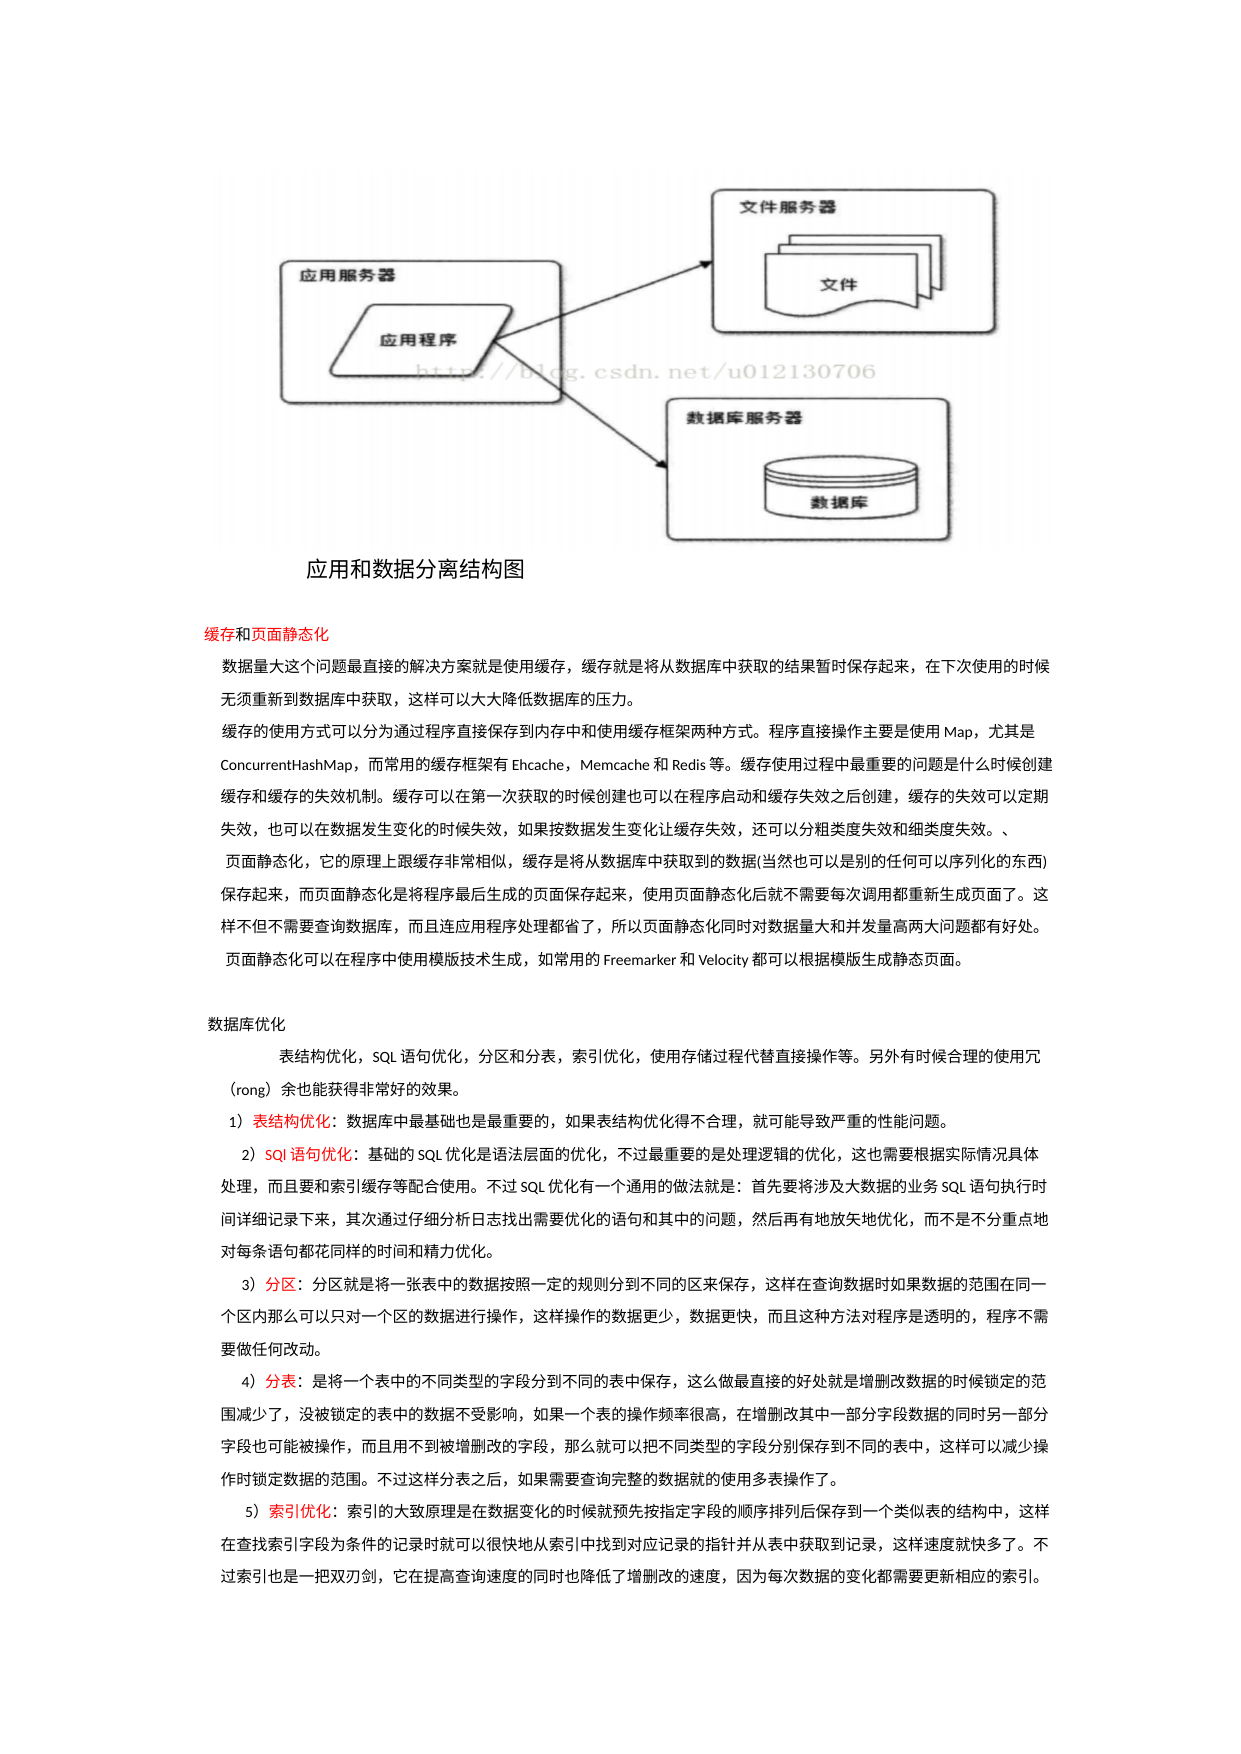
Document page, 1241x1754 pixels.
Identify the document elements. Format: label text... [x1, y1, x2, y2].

text 缓存的使用方式可以分为通过程序直接保存到内存中和使用缓存框架两种方式。程序直接操作主要是使用Map，尤其是ConcurrentHashMap，而常用的缓存框架有Ehcache，Memcache和Redis等。缓存使用过程中最重要的问题是什么时候创建缓存和缓存的失效机制。缓存可以在第一次获取的时候创建也可以在程序启动和缓存失效之后创建，缓存的失效可以定期失效，也可以在数据发生变化的时候失效，如果按数据发生变化让缓存失效，还可以分粗类度失效和细类度失效。、 [197, 714, 1053, 844]
text 页面静态化可以在程序中使用模版技术生成，如常用的Freemarker和Velocity都可以根据模版生成静态页面。 [197, 942, 1053, 974]
text 缓存和页面静态化 [197, 617, 1053, 649]
picture [187, 163, 1053, 550]
text 页面静态化，它的原理上跟缓存非常相似，缓存是将从数据库中获取到的数据(当然也可以是别的任何可以序列化的东西)保存起来，而页面静态化是将程序最后生成的页面保存起来，使用页面静态化后就不需要每次调用都重新生成页面了。这样不但不需要查询数据库，而且连应用程序处理都省了，所以页面静态化同时对数据量大和并发量高两大问题都有好处。 [197, 844, 1053, 942]
text 3）分区：分区就是将一张表中的数据按照一定的规则分到不同的区来保存，这样在查询数据时如果数据的范围在同一个区内那么可以只对一个区的数据进行操作，这样操作的数据更少，数据更快，而且这种方法对程序是透明的，程序不需要做任何改动。 [220, 1267, 1053, 1364]
text 数据库优化 [197, 1007, 1053, 1039]
text 应用和数据分离结构图 [187, 552, 1053, 584]
text 表结构优化，SQL语句优化，分区和分表，索引优化，使用存储过程代替直接操作等。另外有时候合理的使用冗（rong）余也能获得非常好的效果。 [197, 1039, 1053, 1104]
text 1）表结构优化：数据库中最基础也是最重要的，如果表结构优化得不合理，就可能导致严重的性能问题。 [197, 1104, 1053, 1137]
text 数据量大这个问题最直接的解决方案就是使用缓存，缓存就是将从数据库中获取的结果暂时保存起来，在下次使用的时候无须重新到数据库中获取，这样可以大大降低数据库的压力。 [197, 649, 1053, 714]
text 4）分表：是将一个表中的不同类型的字段分到不同的表中保存，这么做最直接的好处就是增删改数据的时候锁定的范围减少了，没被锁定的表中的数据不受影响，如果一个表的操作频率很高，在增删改其中一部分字段数据的同时另一部分字段也可能被操作，而且用不到被增删改的字段，那么就可以把不同类型的字段分别保存到不同的表中，这样可以减少操作时锁定数据的范围。不过这样分表之后，如果需要查询完整的数据就的使用多表操作了。 [220, 1364, 1053, 1494]
text 2）SQl语句优化：基础的SQL优化是语法层面的优化，不过最重要的是处理逻辑的优化，这也需要根据实际情况具体处理，而且要和索引缓存等配合使用。不过SQL优化有一个通用的做法就是：首先要将涉及大数据的业务SQL语句执行时间详细记录下来，其次通过仔细分析日志找出需要优化的语句和其中的问题，然后再有地放矢地优化，而不是不分重点地对每条语句都花同样的时间和精力优化。 [197, 1137, 1053, 1267]
text 5）索引优化：索引的大致原理是在数据变化的时候就预先按指定字段的顺序排列后保存到一个类似表的结构中，这样在查找索引字段为条件的记录时就可以很快地从索引中找到对应记录的指针并从表中获取到记录，这样速度就快多了。不过索引也是一把双刃剑，它在提高查询速度的同时也降低了增删改的速度，因为每次数据的变化都需要更新相应的索引。 [220, 1494, 1053, 1592]
